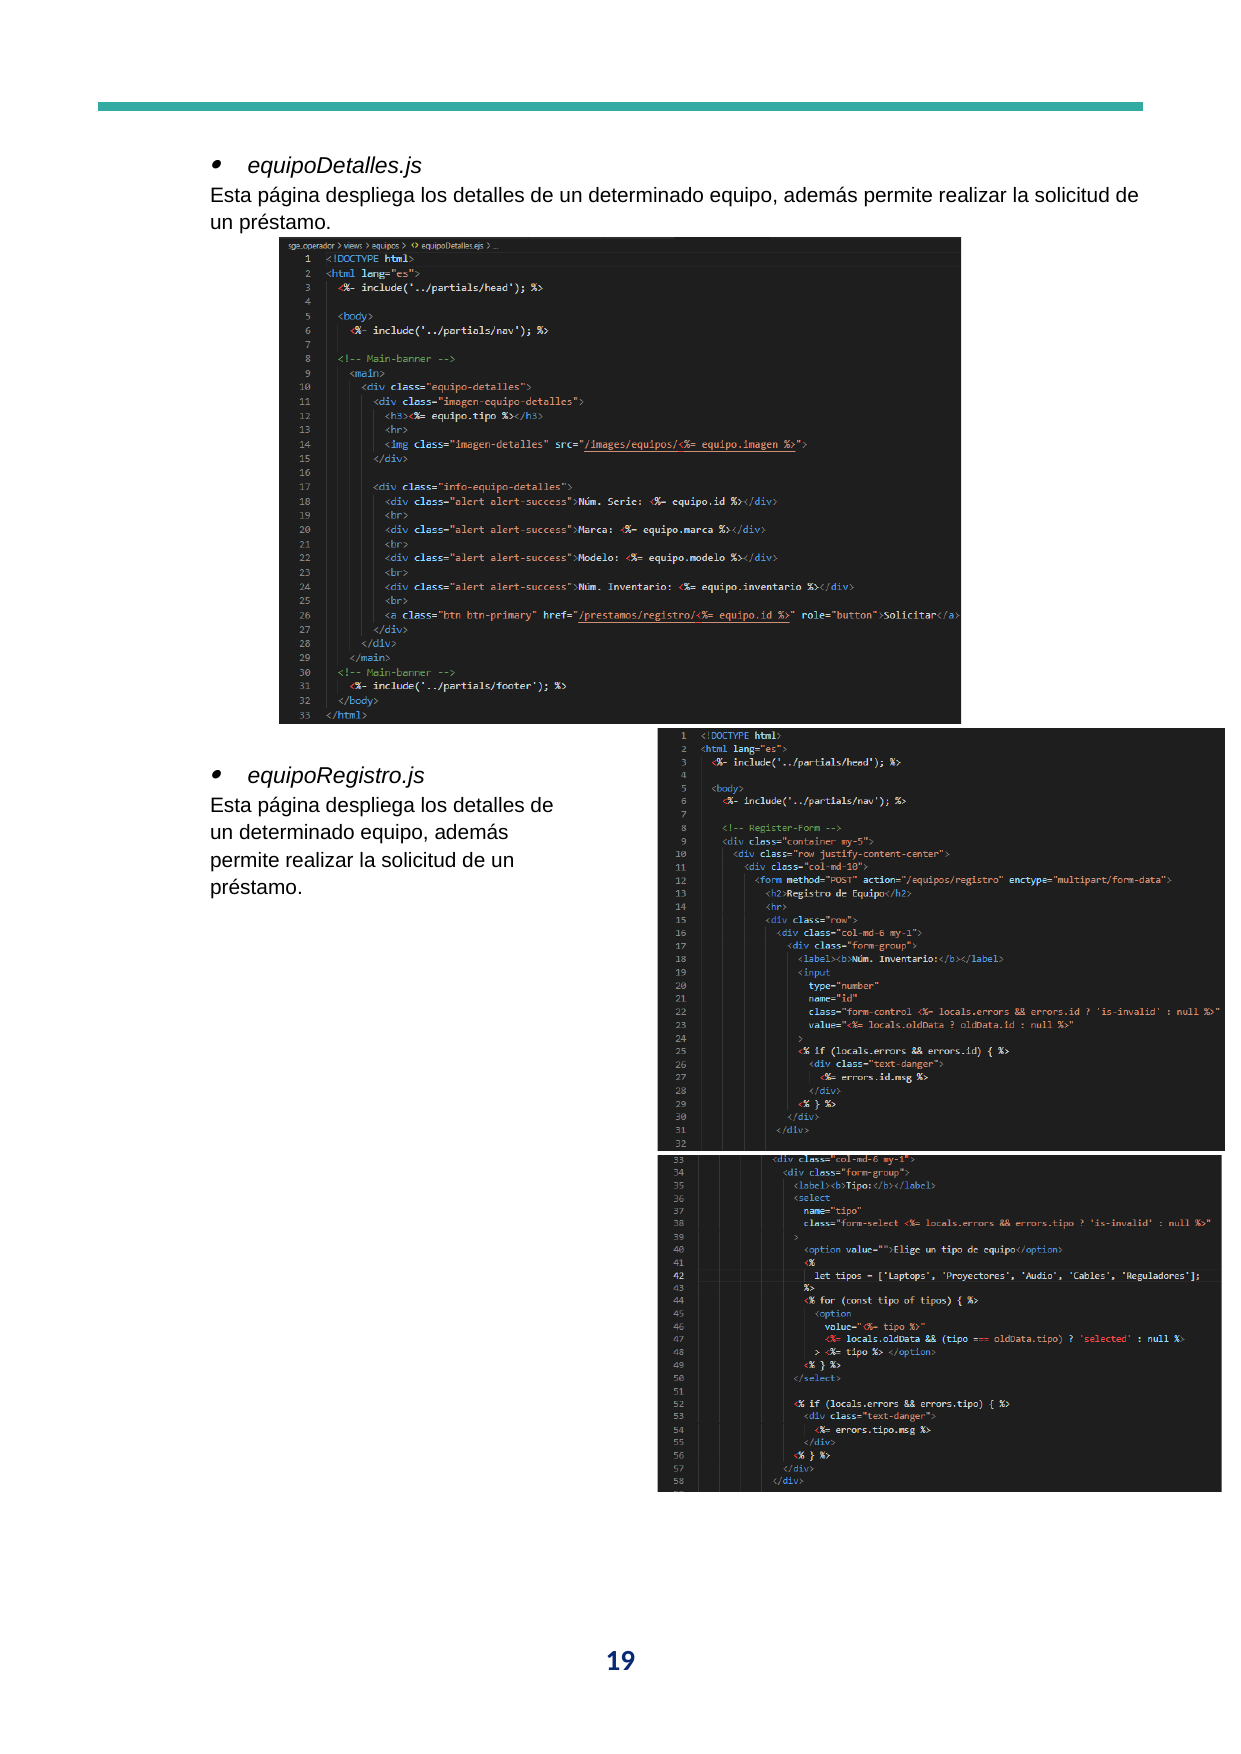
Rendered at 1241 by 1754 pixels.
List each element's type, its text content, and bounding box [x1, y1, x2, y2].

picture [279, 237, 962, 724]
text Esta página despliega los detalles de un determinado equipo, además permite realizar la solicitud de un préstamo. [210, 183, 1143, 234]
picture [657, 1155, 1222, 1492]
picture [657, 728, 1225, 1151]
list equipoDetalles.js [210, 152, 1143, 179]
text Esta página despliega los detalles de un determinado equipo, además permite realizar la solicitud de un préstamo. [210, 793, 583, 899]
list equipoRegistro.js [210, 762, 583, 789]
